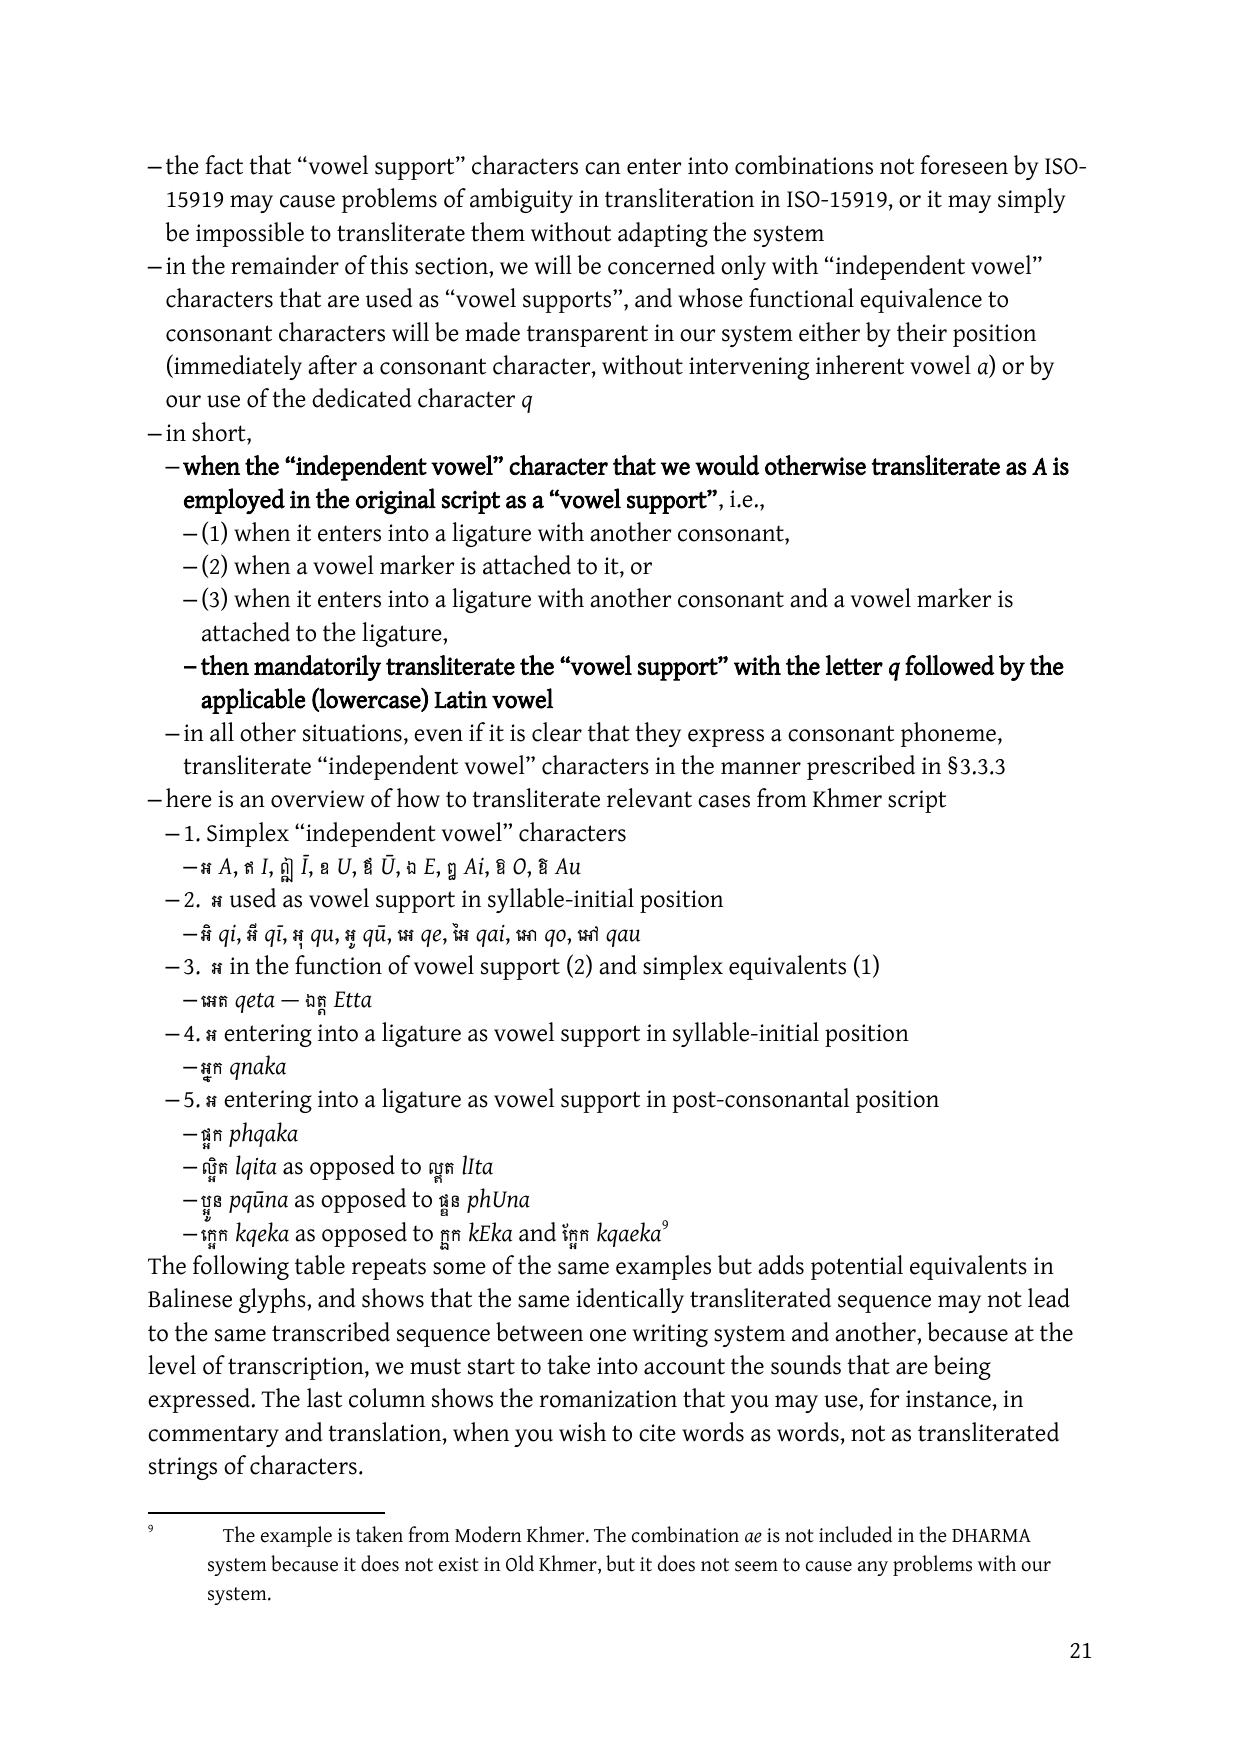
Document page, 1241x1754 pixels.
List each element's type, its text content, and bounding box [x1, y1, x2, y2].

list អ A, ឥ I, ឦ Ī, ឧ U, ឪ Ū, ឯ E, ឰ Ai, ឱ O, ឳ Au [183, 848, 1092, 881]
list in short, [148, 414, 1092, 448]
list in all other situations, even if it is clear that they express a consonant phoneme, transliterate “independent vowel” characters in the manner prescribed in §3.3.3 [165, 714, 1092, 781]
list ផ្អក phqaka [183, 1114, 1092, 1148]
list អិ qi, អី qī, អុ qu, អូ qū, អេ qe, អៃ qai, អោ qo, អៅ qau [183, 914, 1092, 948]
list when the “independent vowel” character that we would otherwise transliterate as A is employed in the original script as a “vowel support”, i.e., [165, 448, 1092, 514]
list ប្អូន pqūna as opposed to ផ្ឧន phUna [183, 1181, 1092, 1214]
list 3. អ in the function of vowel support (2) and simplex equivalents (1) [165, 948, 1092, 981]
list 2. អ used as vowel support in syllable-initial position [165, 881, 1092, 914]
list 4. អ entering into a ligature as vowel support in syllable-initial position [165, 1014, 1092, 1048]
list អ្នក qnaka [183, 1048, 1092, 1081]
list ក្អេក kqeka as opposed to ក្ឯក kEka and ក្អែក kqaeka [183, 1214, 1092, 1248]
list អេត qeta — ឯត្ត Etta [183, 981, 1092, 1014]
text The following table repeats some of the same examples but adds potential equivalents in Balinese glyphs, and shows that the same identically transliterated sequence may not lead to the same transcribed sequence between one writing system and another, because at the level of transcription, we must start to take into account the sounds that are being expressed. The last column shows the romanization that you may use, for instance, in commentary and translation, when you wish to cite words as words, not as transliterated strings of characters. [148, 1248, 1092, 1481]
list 1. Simplex “independent vowel” characters [165, 814, 1092, 848]
list (3) when it enters into a ligature with another consonant and a vowel marker is attached to the ligature, [183, 581, 1092, 648]
list then mandatorily transliterate the “vowel support” with the letter q followed by the applicable (lowercase) Latin vowel [183, 648, 1092, 714]
list here is an overview of how to transliterate relevant cases from Khmer script [148, 781, 1092, 814]
list the fact that “vowel support” characters can enter into combinations not foreseen by ISO-15919 may cause problems of ambiguity in transliteration in ISO-15919, or it may simply be impossible to transliterate them without adapting the system [148, 148, 1092, 248]
list in the remainder of this section, we will be concerned only with “independent vowel” characters that are used as “vowel supports”, and whose functional equivalence to consonant characters will be made transparent in our system either by their position (immediately after a consonant character, without intervening inherent vowel a) or by our use of the dedicated character q [148, 248, 1092, 414]
list 5. អ entering into a ligature as vowel support in post-consonantal position [165, 1081, 1092, 1114]
list (1) when it enters into a ligature with another consonant, [183, 514, 1092, 548]
list (2) when a vowel marker is attached to it, or [183, 548, 1092, 581]
list ល្អិត lqita as opposed to ល្ឥត lIta [183, 1148, 1092, 1181]
